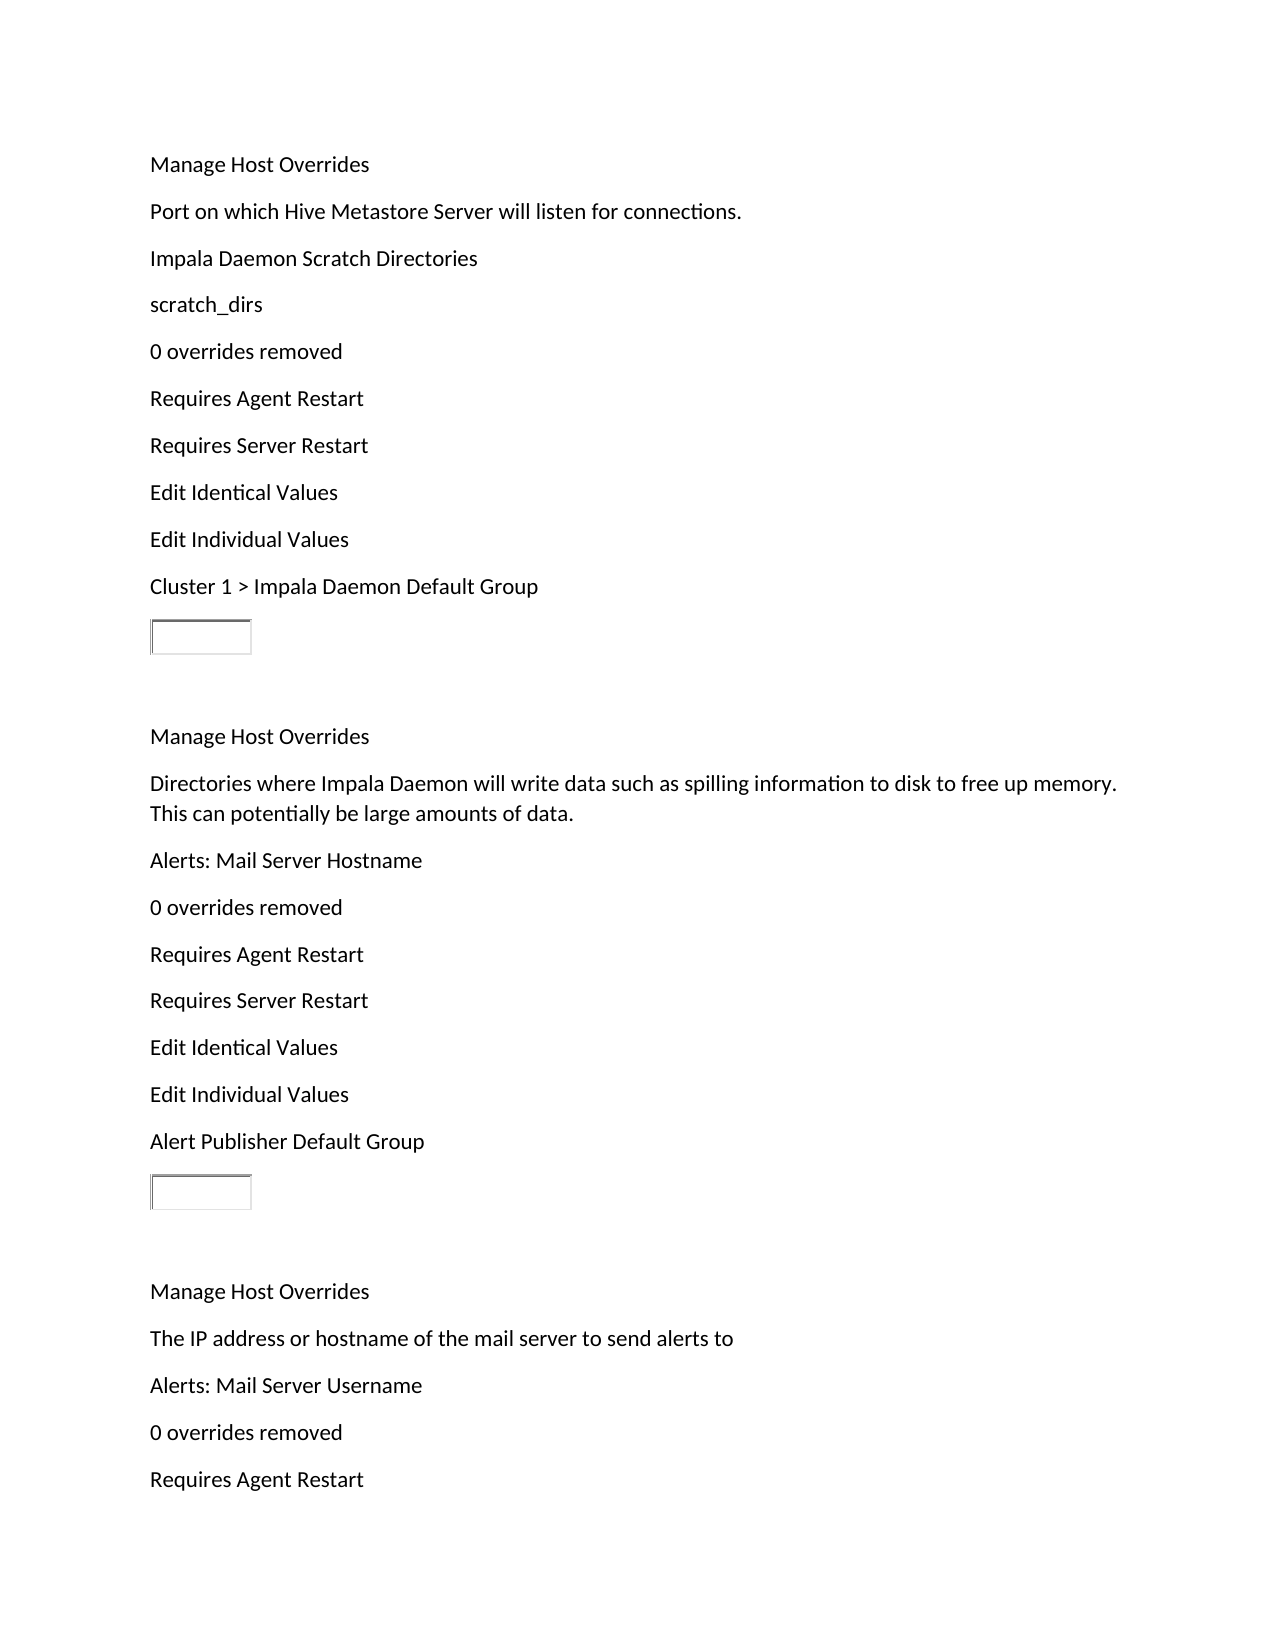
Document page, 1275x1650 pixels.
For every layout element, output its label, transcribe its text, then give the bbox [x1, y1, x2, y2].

text Requires Server Restart [150, 987, 1125, 1015]
text Edit Identical Values [150, 478, 1125, 506]
text 0 overrides removed [150, 893, 1125, 921]
text Alert Publisher Default Group [150, 1127, 1125, 1155]
text Cluster 1 > Impala Daemon Default Group [150, 572, 1125, 600]
text Manage Host Overrides [150, 1277, 1125, 1306]
text Edit Identical Values [150, 1033, 1125, 1062]
text scratch_dirs [150, 291, 1125, 319]
text The IP address or hostname of the mail server to send alerts to [150, 1324, 1125, 1352]
text Manage Host Overrides [150, 722, 1125, 750]
text Alerts: Mail Server Hostname [150, 846, 1125, 874]
text Requires Agent Restart [150, 940, 1125, 968]
text Requires Agent Restart [150, 1465, 1125, 1493]
text Directories where Impala Daemon will write data such as spilling information to disk to free up memory. This can potentially be large amounts of data. [150, 769, 1125, 827]
text Manage Host Overrides [150, 150, 1125, 178]
text Impala Daemon Scratch Directories [150, 244, 1125, 272]
text Requires Server Restart [150, 431, 1125, 459]
text Edit Individual Values [150, 525, 1125, 553]
text 0 overrides removed [150, 1418, 1125, 1446]
text 0 overrides removed [150, 337, 1125, 366]
text Edit Individual Values [150, 1080, 1125, 1108]
text Requires Agent Restart [150, 384, 1125, 412]
text Alerts: Mail Server Username [150, 1371, 1125, 1399]
text Port on which Hive Metastore Server will listen for connections. [150, 197, 1125, 225]
